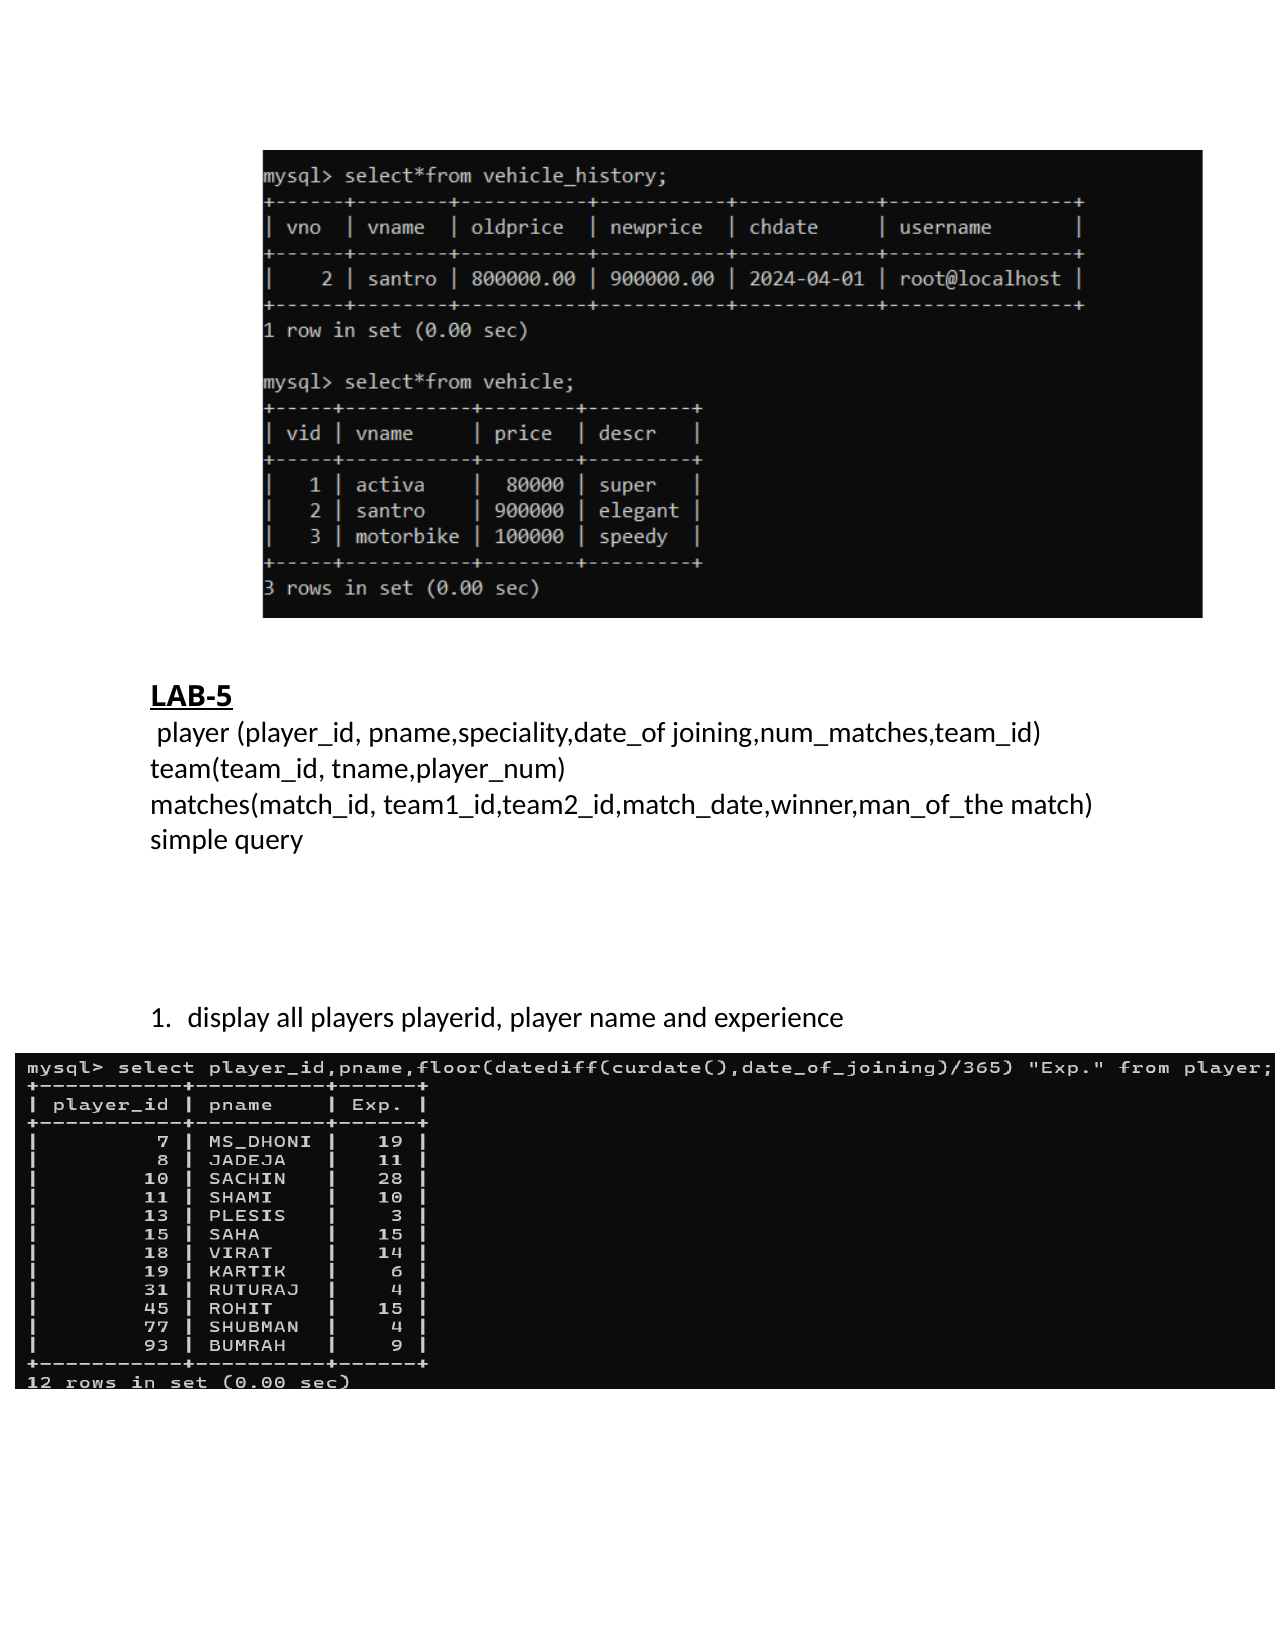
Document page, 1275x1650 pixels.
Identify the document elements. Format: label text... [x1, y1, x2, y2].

text simple query [150, 821, 1125, 857]
list display all players playerid, player name and experience [150, 999, 1125, 1035]
text LAB-5 [150, 675, 1125, 714]
picture [262, 150, 1203, 618]
text player (player_id, pname,speciality,date_of joining,num_matches,team_id) [150, 714, 1125, 750]
text matches(match_id, team1_id,team2_id,match_date,winner,man_of_the match) [150, 786, 1125, 821]
text team(team_id, tname,player_num) [150, 750, 1125, 786]
picture [15, 1053, 1275, 1389]
